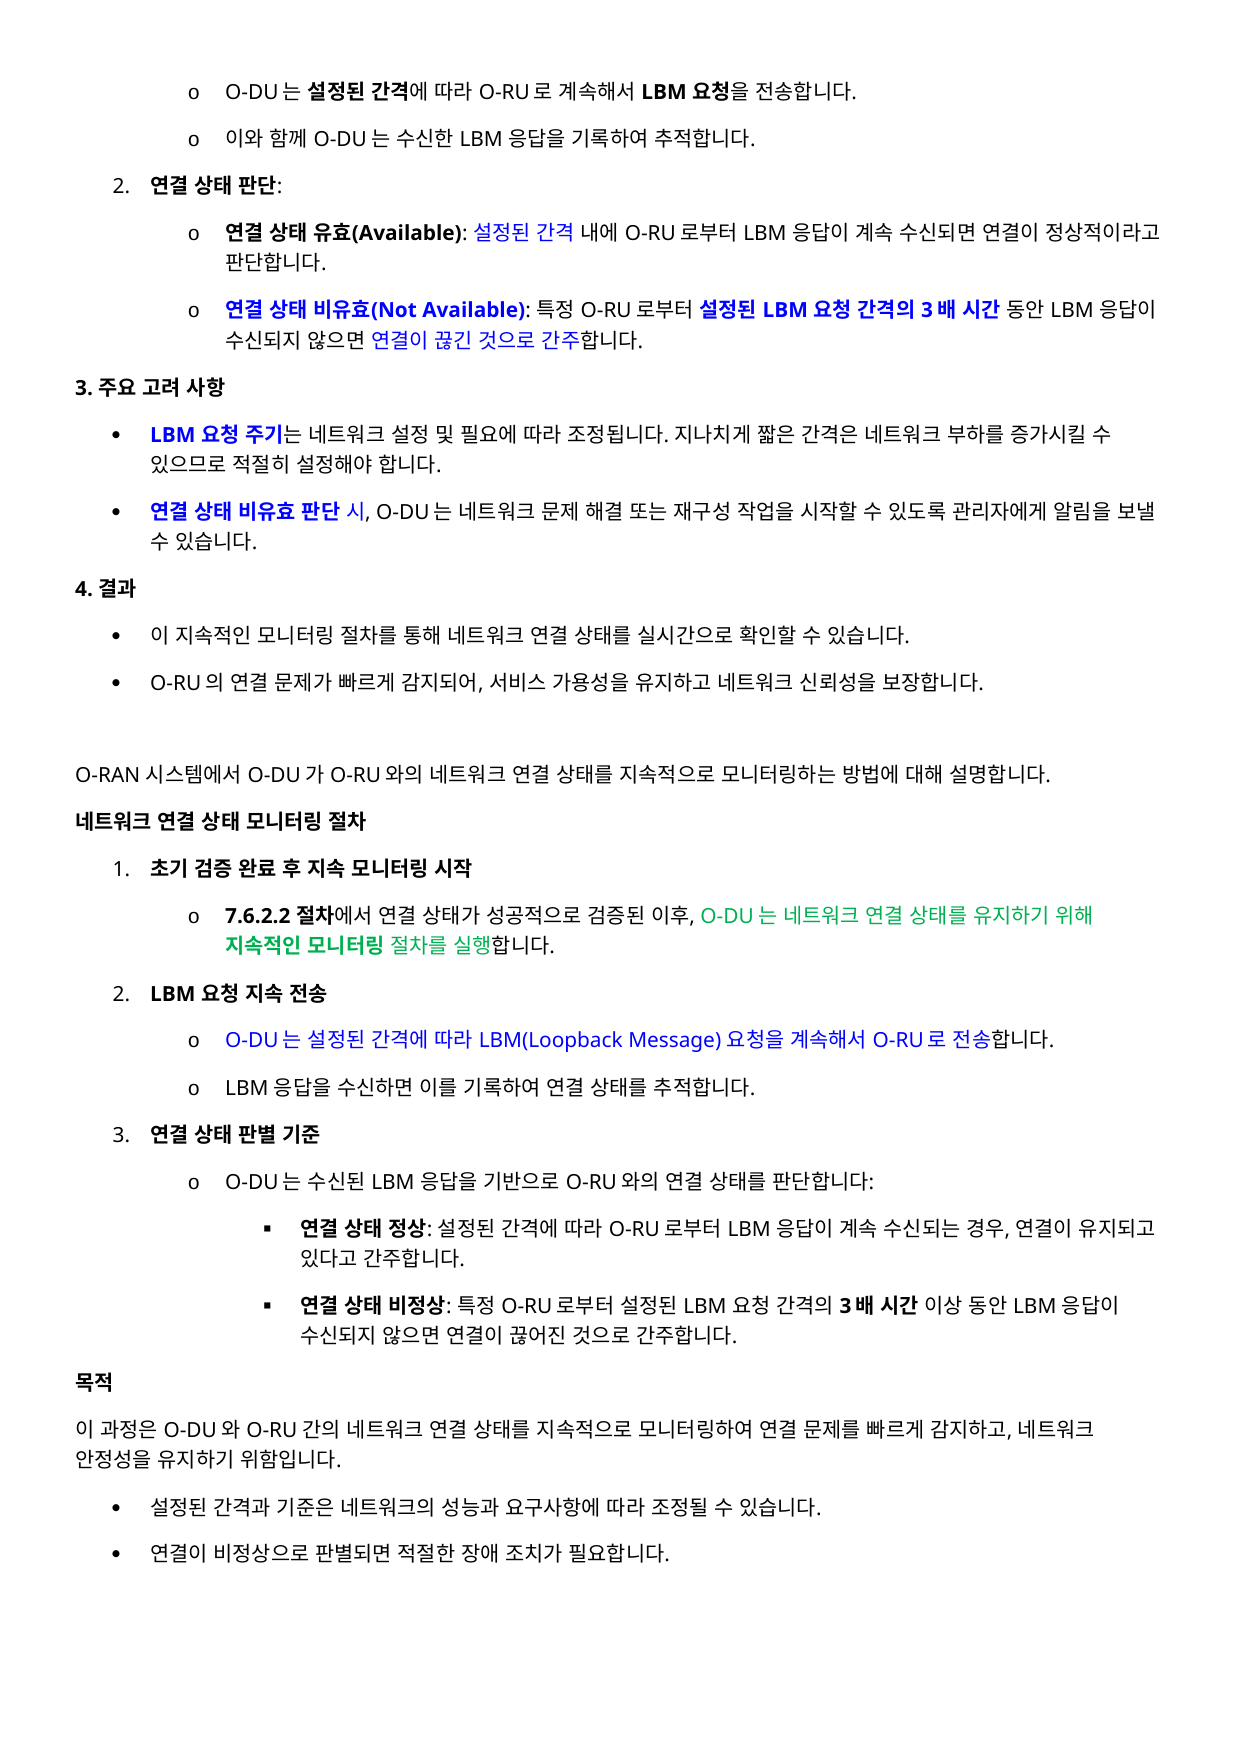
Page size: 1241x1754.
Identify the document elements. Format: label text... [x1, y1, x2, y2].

text 목적 [75, 1367, 1165, 1397]
list 연결 상태 비유효 판단 시, O-DU는 네트워크 문제 해결 또는 재구성 작업을 시작할 수 있도록 관리자에게 알림을 보낼 수 있습니다. [112, 495, 1165, 556]
list O-DU는 수신된 LBM 응답을 기반으로 O-RU와의 연결 상태를 판단합니다: [187, 1165, 1165, 1195]
list 연결 상태 판별 기준 [112, 1118, 1165, 1148]
list LBM 요청 주기는 네트워크 설정 및 필요에 따라 조정됩니다. 지나치게 짧은 간격은 네트워크 부하를 증가시킬 수 있으므로 적절히 설정해야 합니다. [112, 418, 1165, 478]
list 설정된 간격과 기준은 네트워크의 성능과 요구사항에 따라 조정될 수 있습니다. [112, 1491, 1165, 1521]
text 3. 주요 고려 사항 [75, 371, 1165, 401]
text 네트워크 연결 상태 모니터링 절차 [75, 806, 1165, 836]
list O-DU는 설정된 간격에 따라 O-RU로 계속해서 LBM 요청을 전송합니다. [187, 75, 1165, 105]
text 4. 결과 [75, 572, 1165, 603]
list 연결 상태 비정상: 특정 O-RU로부터 설정된 LBM 요청 간격의 3배 시간 이상 동안 LBM 응답이 수신되지 않으면 연결이 끊어진 것으로 간주합니다. [262, 1289, 1165, 1350]
list 이와 함께 O-DU는 수신한 LBM 응답을 기록하여 추적합니다. [187, 122, 1165, 152]
list LBM 요청 지속 전송 [112, 977, 1165, 1007]
list 연결 상태 정상: 설정된 간격에 따라 O-RU로부터 LBM 응답이 계속 수신되는 경우, 연결이 유지되고 있다고 간주합니다. [262, 1212, 1165, 1273]
list O-RU의 연결 문제가 빠르게 감지되어, 서비스 가용성을 유지하고 네트워크 신뢰성을 보장합니다. [112, 666, 1165, 697]
list 연결 상태 유효(Available): 설정된 간격 내에 O-RU로부터 LBM 응답이 계속 수신되면 연결이 정상적이라고 판단합니다. [187, 216, 1165, 277]
list 연결 상태 비유효(Not Available): 특정 O-RU로부터 설정된 LBM 요청 간격의 3배 시간 동안 LBM 응답이 수신되지 않으면 연결이 끊긴 것으로 간주합니다. [187, 293, 1165, 354]
list 연결 상태 판단: [112, 169, 1165, 199]
list 이 지속적인 모니터링 절차를 통해 네트워크 연결 상태를 실시간으로 확인할 수 있습니다. [112, 619, 1165, 650]
text 이 과정은 O-DU와 O-RU 간의 네트워크 연결 상태를 지속적으로 모니터링하여 연결 문제를 빠르게 감지하고, 네트워크 안정성을 유지하기 위함입니다. [75, 1413, 1165, 1474]
list O-DU는 설정된 간격에 따라 LBM(Loopback Message) 요청을 계속해서 O-RU로 전송합니다. [187, 1024, 1165, 1054]
list 연결이 비정상으로 판별되면 적절한 장애 조치가 필요합니다. [112, 1538, 1165, 1568]
list 초기 검증 완료 후 지속 모니터링 시작 [112, 852, 1165, 883]
list LBM 응답을 수신하면 이를 기록하여 연결 상태를 추적합니다. [187, 1071, 1165, 1101]
text O-RAN 시스템에서 O-DU가 O-RU와의 네트워크 연결 상태를 지속적으로 모니터링하는 방법에 대해 설명합니다. [75, 758, 1165, 789]
list 7.6.2.2 절차에서 연결 상태가 성공적으로 검증된 이후, O-DU는 네트워크 연결 상태를 유지하기 위해 지속적인 모니터링 절차를 실행합니다. [187, 899, 1165, 960]
